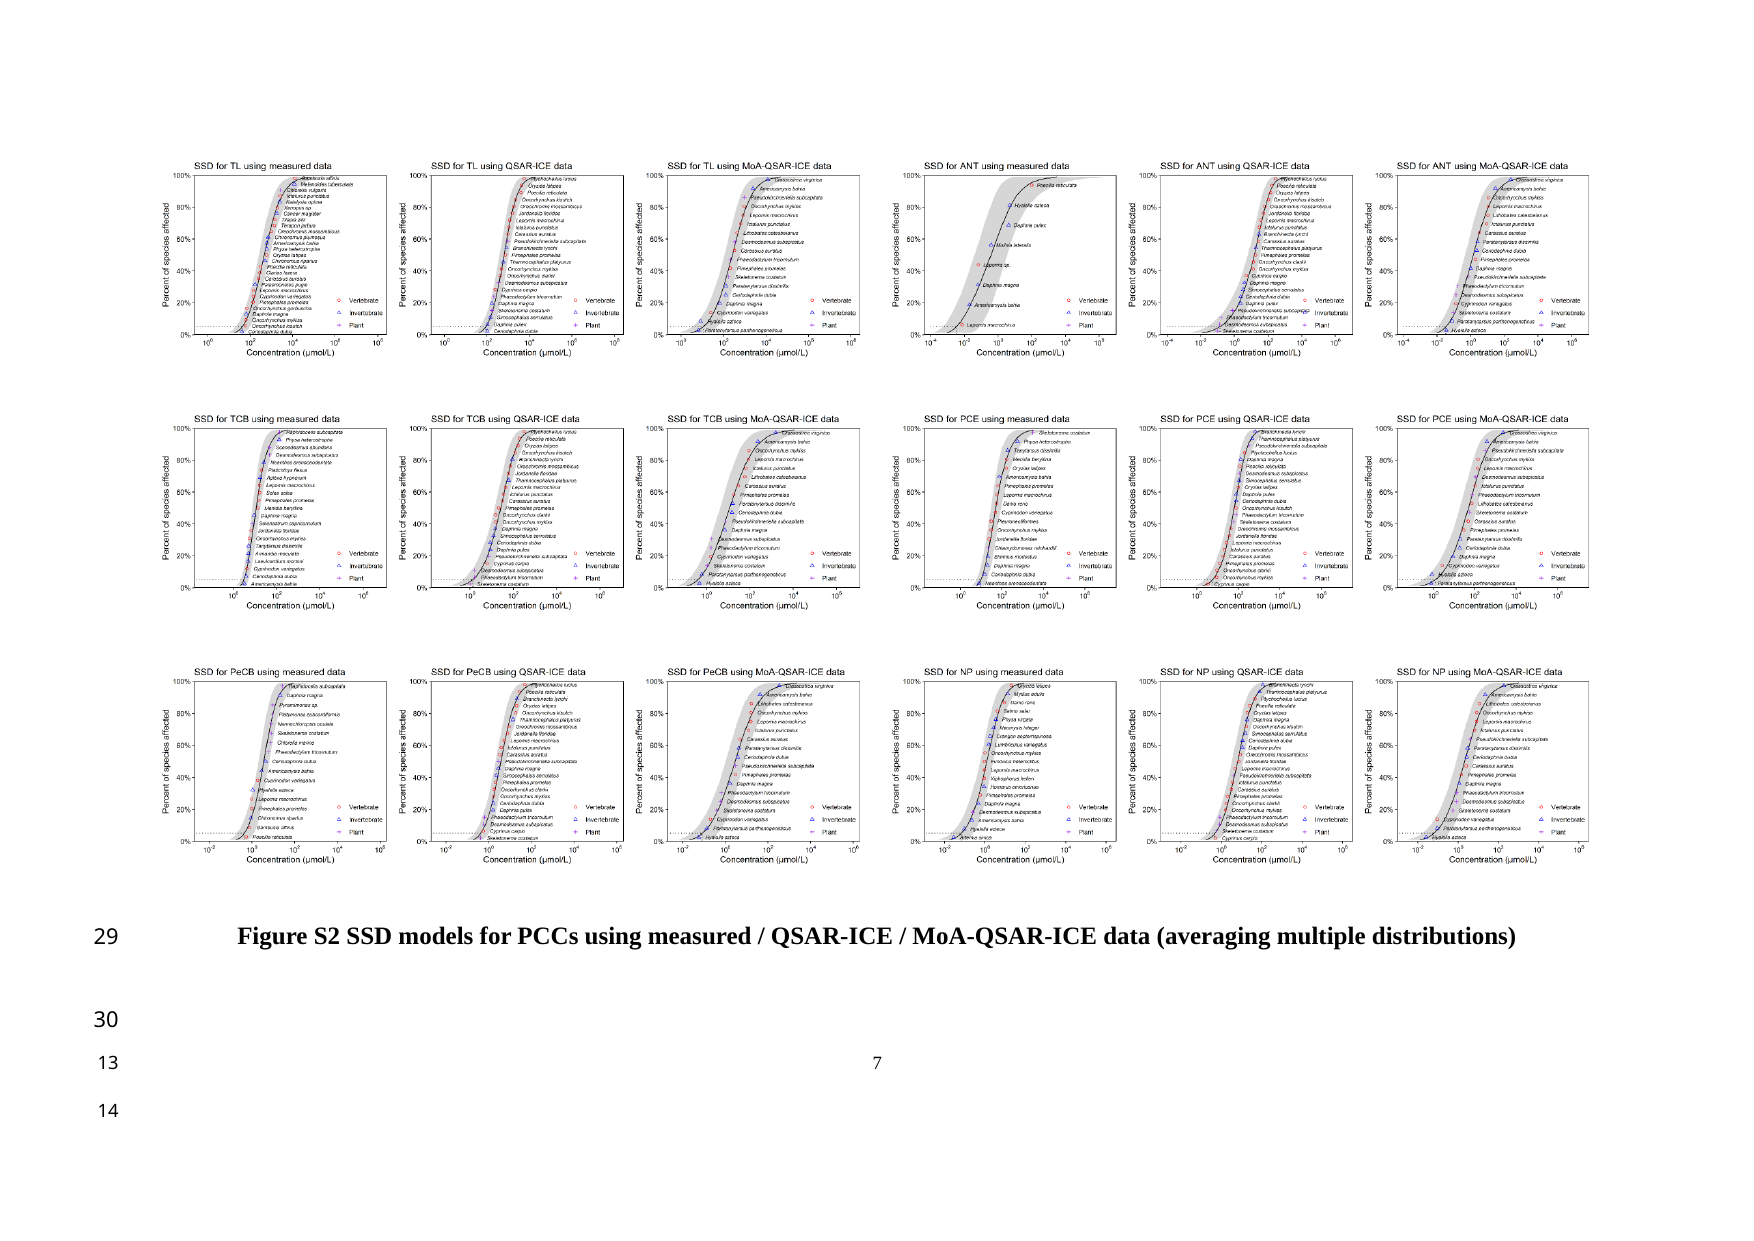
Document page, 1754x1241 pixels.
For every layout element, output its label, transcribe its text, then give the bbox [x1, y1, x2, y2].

picture [888, 665, 1597, 868]
table_cell [877, 412, 1606, 665]
table_cell [148, 665, 877, 918]
table_cell [148, 412, 877, 665]
picture [158, 411, 868, 614]
picture [158, 665, 868, 868]
picture [888, 411, 1597, 614]
text Figure S2 SSD models for PCCs using measured / QSAR-ICE / MoA-QSAR-ICE data (averaging multiple distributions) [148, 918, 1606, 952]
table_cell [148, 159, 877, 412]
table_cell [877, 159, 1606, 412]
picture [888, 158, 1597, 361]
picture [158, 158, 868, 361]
table_cell [877, 665, 1606, 918]
